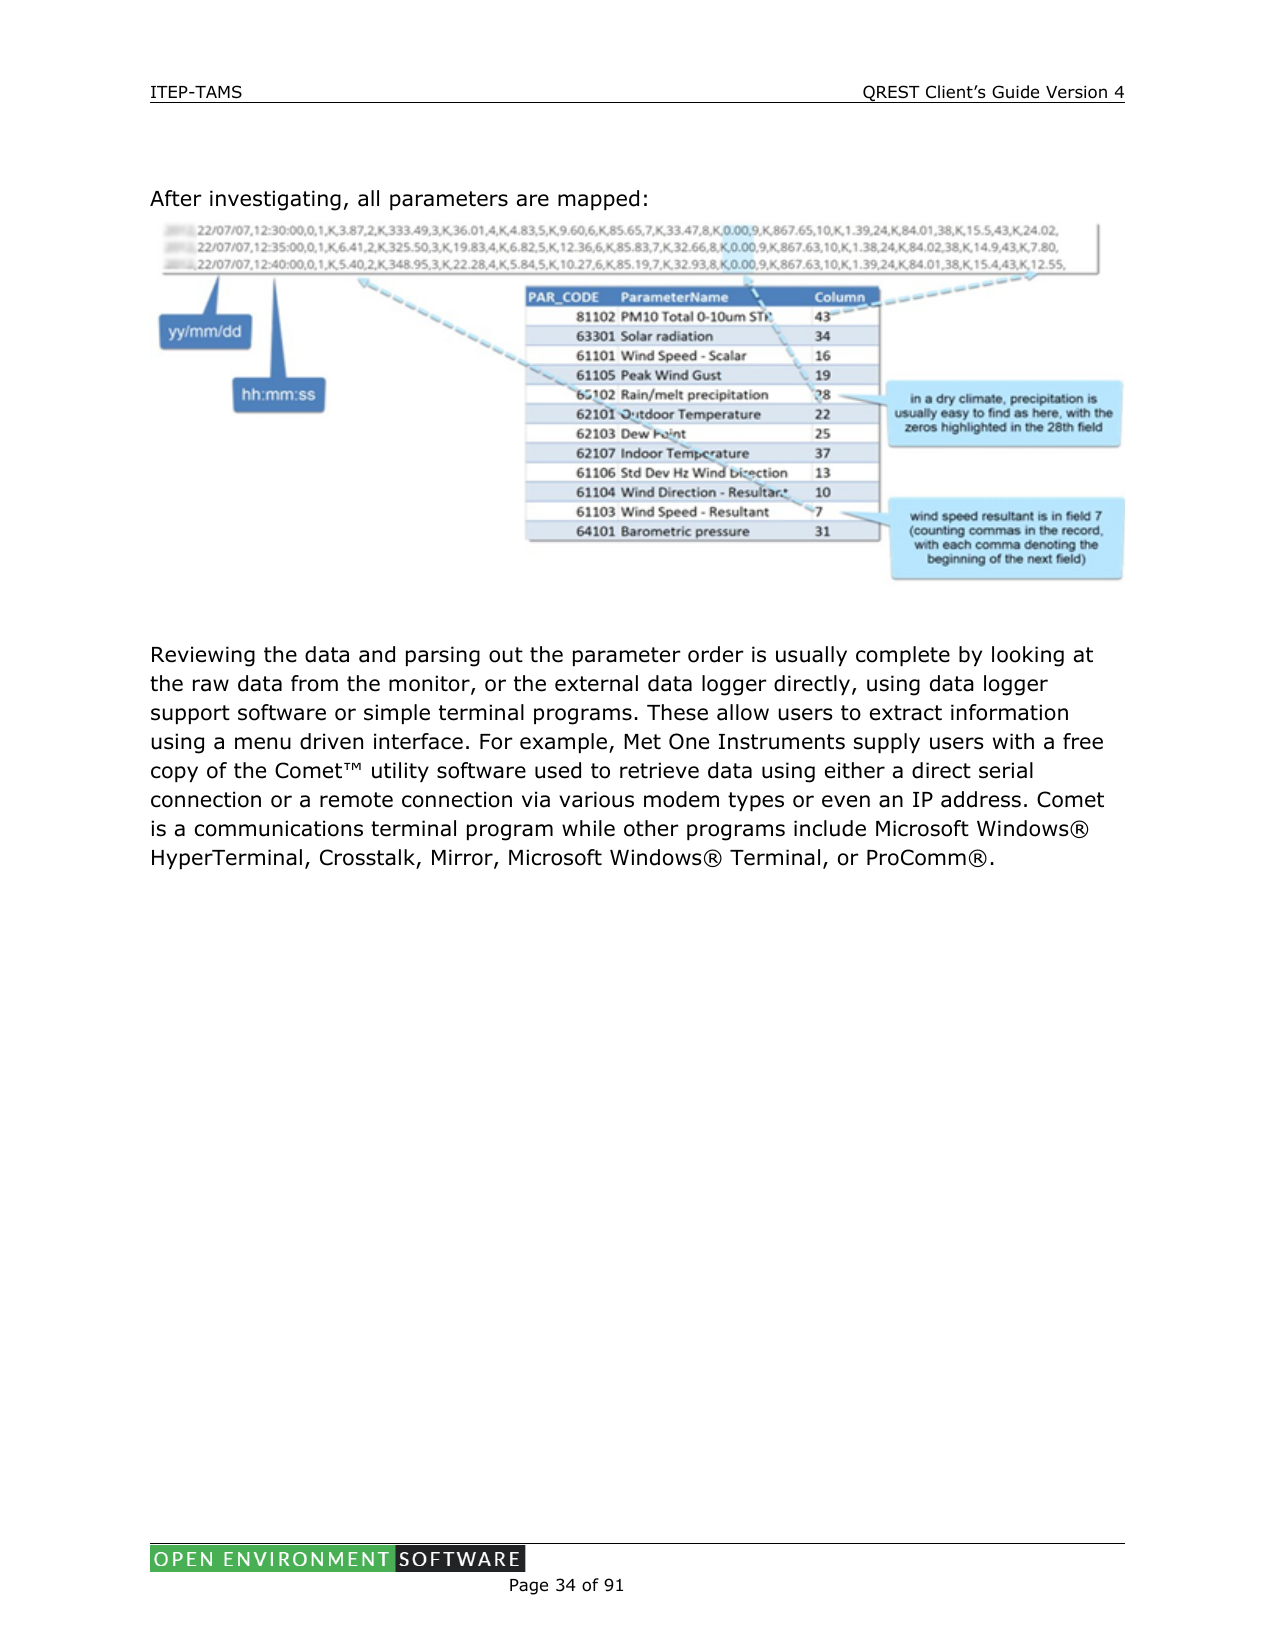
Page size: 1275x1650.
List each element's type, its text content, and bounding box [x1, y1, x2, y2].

picture [150, 221, 1125, 592]
text Reviewing the data and parsing out the parameter order is usually complete by looking at the raw data from the monitor, or the external data logger directly, using data logger support software or simple terminal programs. These allow users to extract information using a menu driven interface. For example, Met One Instruments supply users with a free copy of the Comet™ utility software used to retrieve data using either a direct serial connection or a remote connection via various modem types or even an IP address. Comet is a communications terminal program while other programs include Microsoft Windows® HyperTerminal, Crosstalk, Mirror, Microsoft Windows® Terminal, or ProComm®. [150, 641, 1125, 870]
picture [150, 1545, 526, 1572]
text After investigating, all parameters are mapped: [150, 185, 1125, 211]
